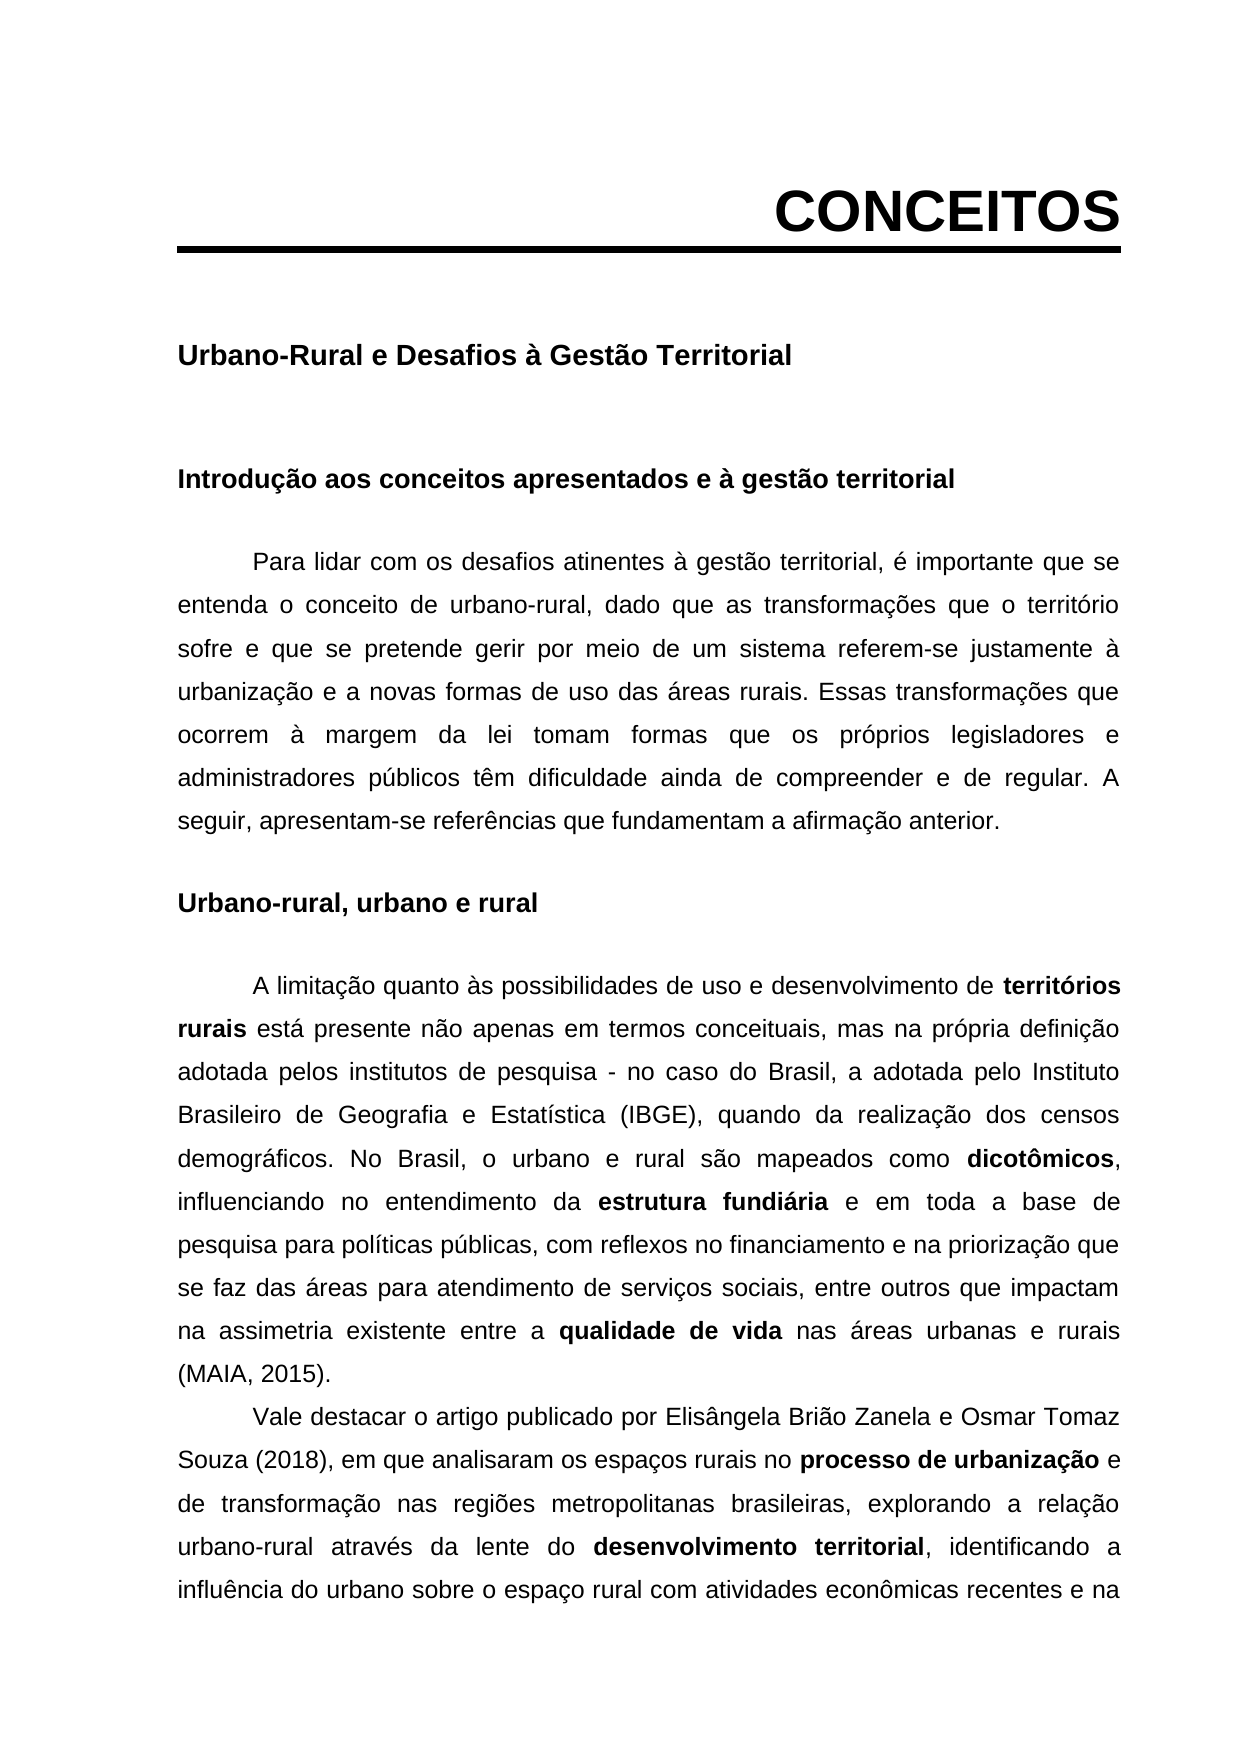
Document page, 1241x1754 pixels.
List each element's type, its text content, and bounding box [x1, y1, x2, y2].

subtitle CONCEITOS [177, 177, 1121, 246]
text A limitação quanto às possibilidades de uso e desenvolvimento de territórios rurais está presente não apenas em termos conceituais, mas na própria definição adotada pelos institutos de pesquisa - no caso do Brasil, a adotada pelo Instituto Brasileiro de Geografia e Estatística (IBGE), quando da realização dos censos demográficos. No Brasil, o urbano e rural são mapeados como dicotômicos, influenciando no entendimento da estrutura fundiária e em toda a base de pesquisa para políticas públicas, com reflexos no financiamento e na priorização que se faz das áreas para atendimento de serviços sociais, entre outros que impactam na assimetria existente entre a qualidade de vida nas áreas urbanas e rurais (MAIA, 2015). [177, 971, 1121, 1388]
text Para lidar com os desafios atinentes à gestão territorial, é importante que se entenda o conceito de urbano-rural, dado que as transformações que o território sofre e que se pretende gerir por meio de um sistema referem-se justamente à urbanização e a novas formas de uso das áreas rurais. Essas transformações que ocorrem à margem da lei tomam formas que os próprios legisladores e administradores públicos têm dificuldade ainda de compreender e de regular. A seguir, apresentam-se referências que fundamentam a afirmação anterior. [177, 547, 1121, 835]
subtitle Urbano-rural, urbano e rural [177, 887, 1121, 918]
subtitle Introdução aos conceitos apresentados e à gestão territorial [177, 463, 1121, 494]
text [177, 1402, 1121, 1603]
subtitle Urbano-Rural e Desafios à Gestão Territorial [177, 338, 1121, 371]
